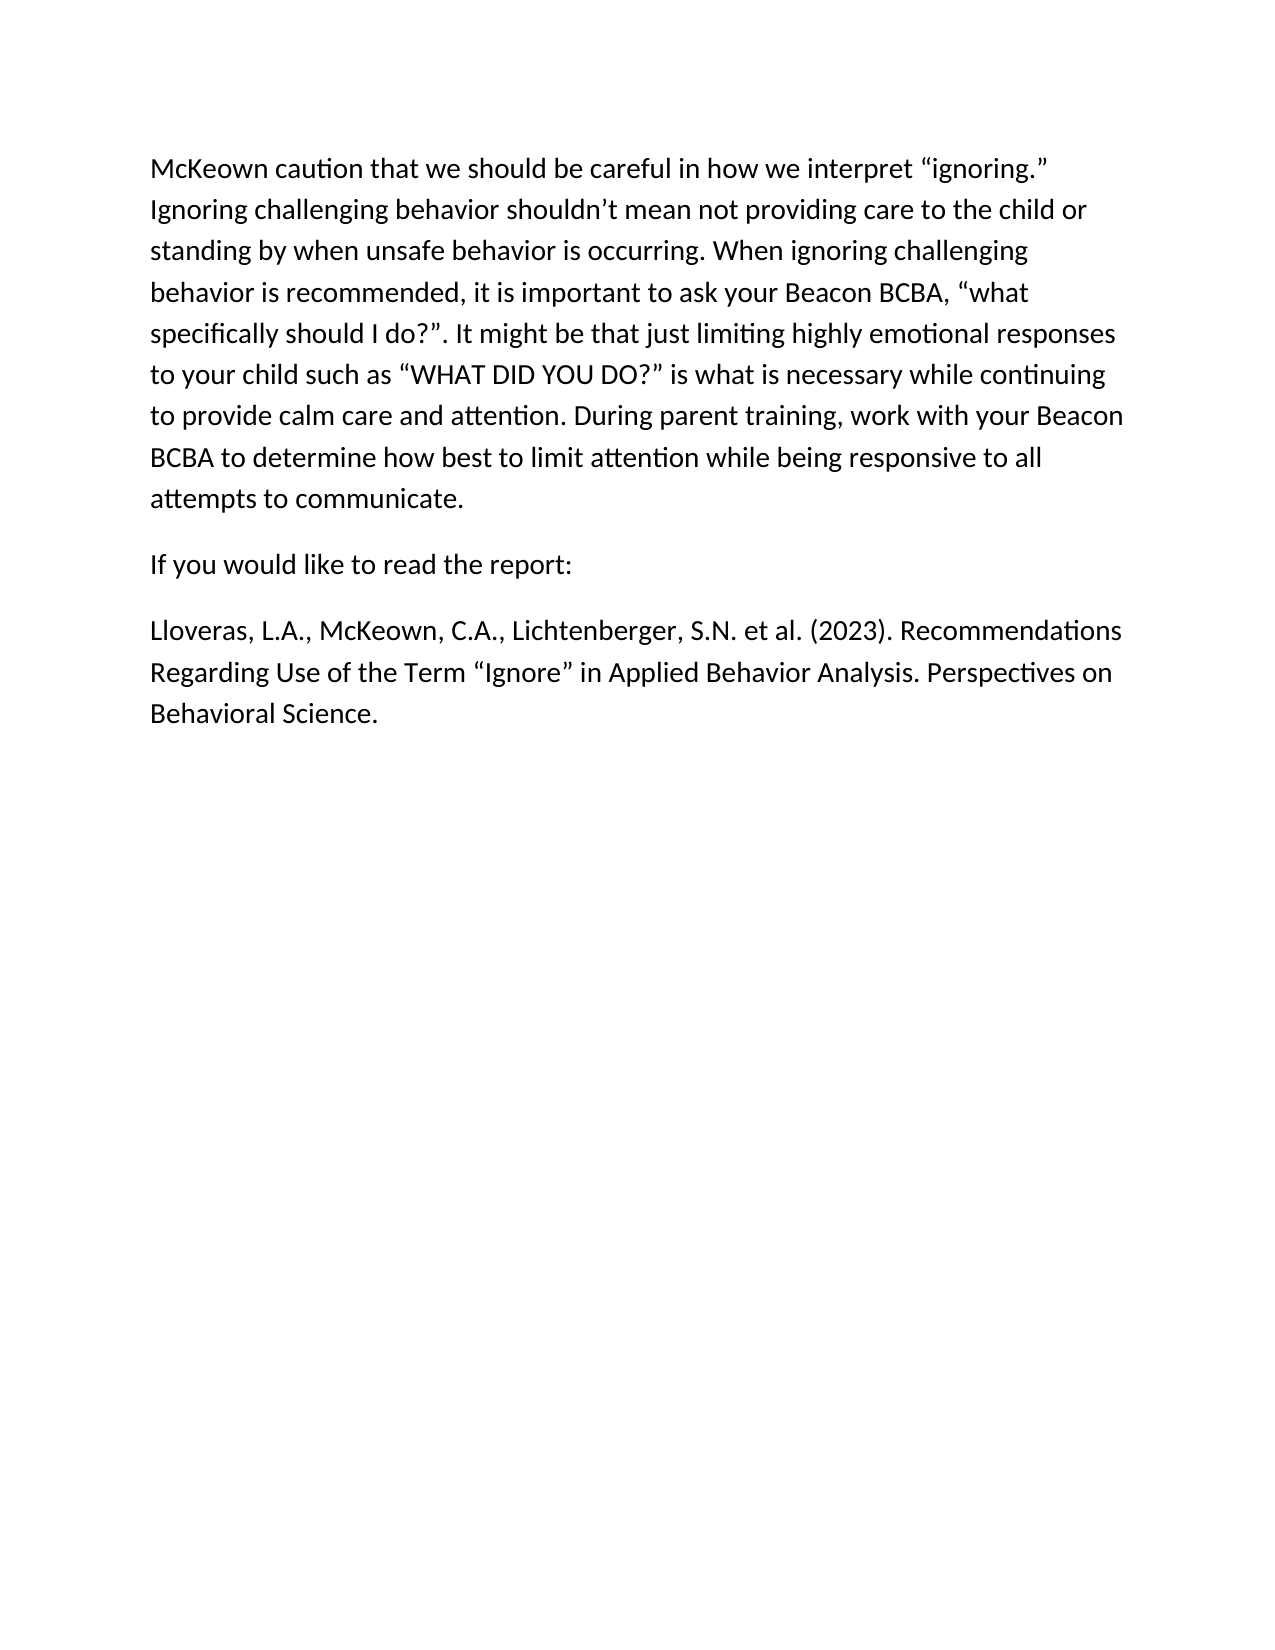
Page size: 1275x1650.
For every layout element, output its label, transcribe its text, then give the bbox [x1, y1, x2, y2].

text Lloveras, L.A., McKeown, C.A., Lichtenberger, S.N. et al. (2023). Recommendations Regarding Use of the Term “Ignore” in Applied Behavior Analysis. Perspectives on Behavioral Science. [150, 612, 1125, 731]
text If you would like to read the report: [150, 546, 1125, 582]
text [150, 150, 1125, 516]
